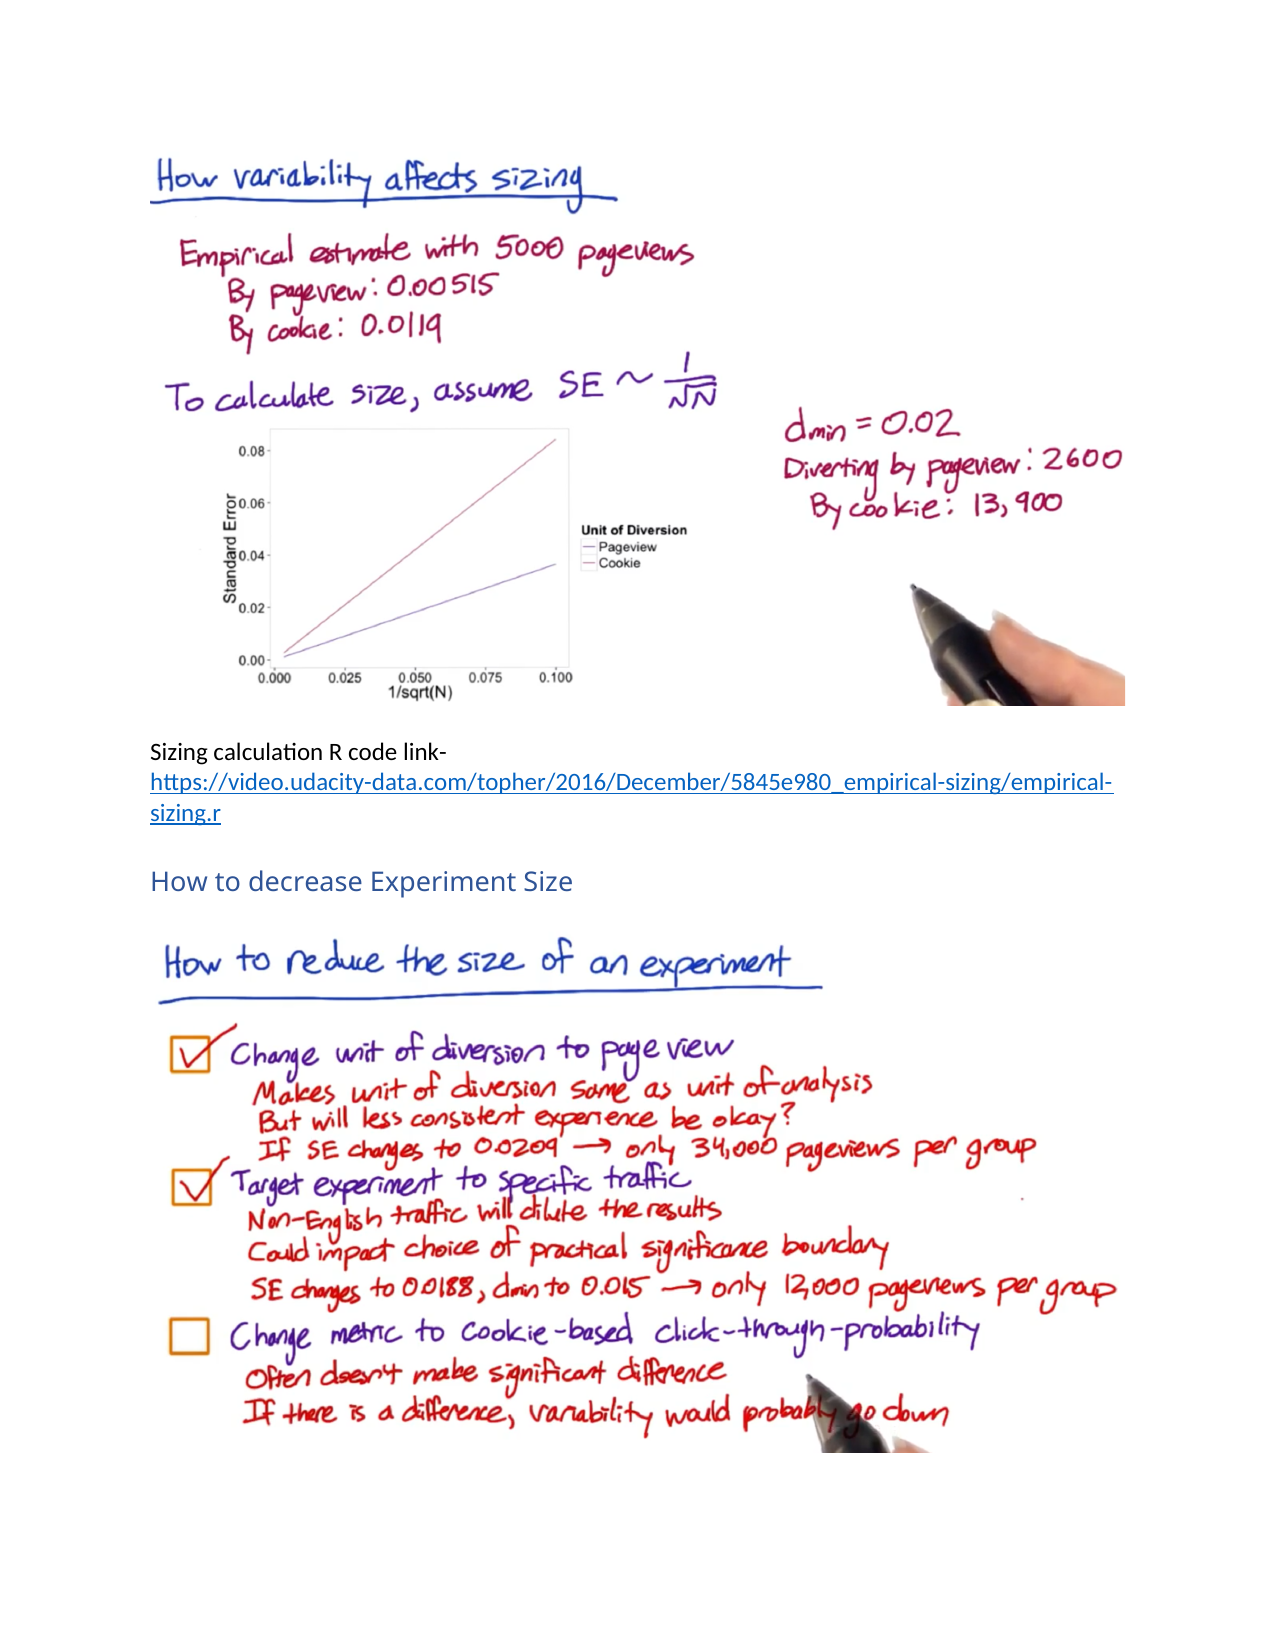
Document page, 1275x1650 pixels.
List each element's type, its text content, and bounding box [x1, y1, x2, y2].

subtitle How to decrease Experiment Size [150, 862, 1125, 899]
text Sizing calculation R code link- https://video.udacity-data.com/topher/2016/December/5845e980_empirical-sizing/empirical-sizing.r [150, 736, 1125, 828]
picture [150, 929, 1125, 1453]
picture [150, 150, 1125, 706]
